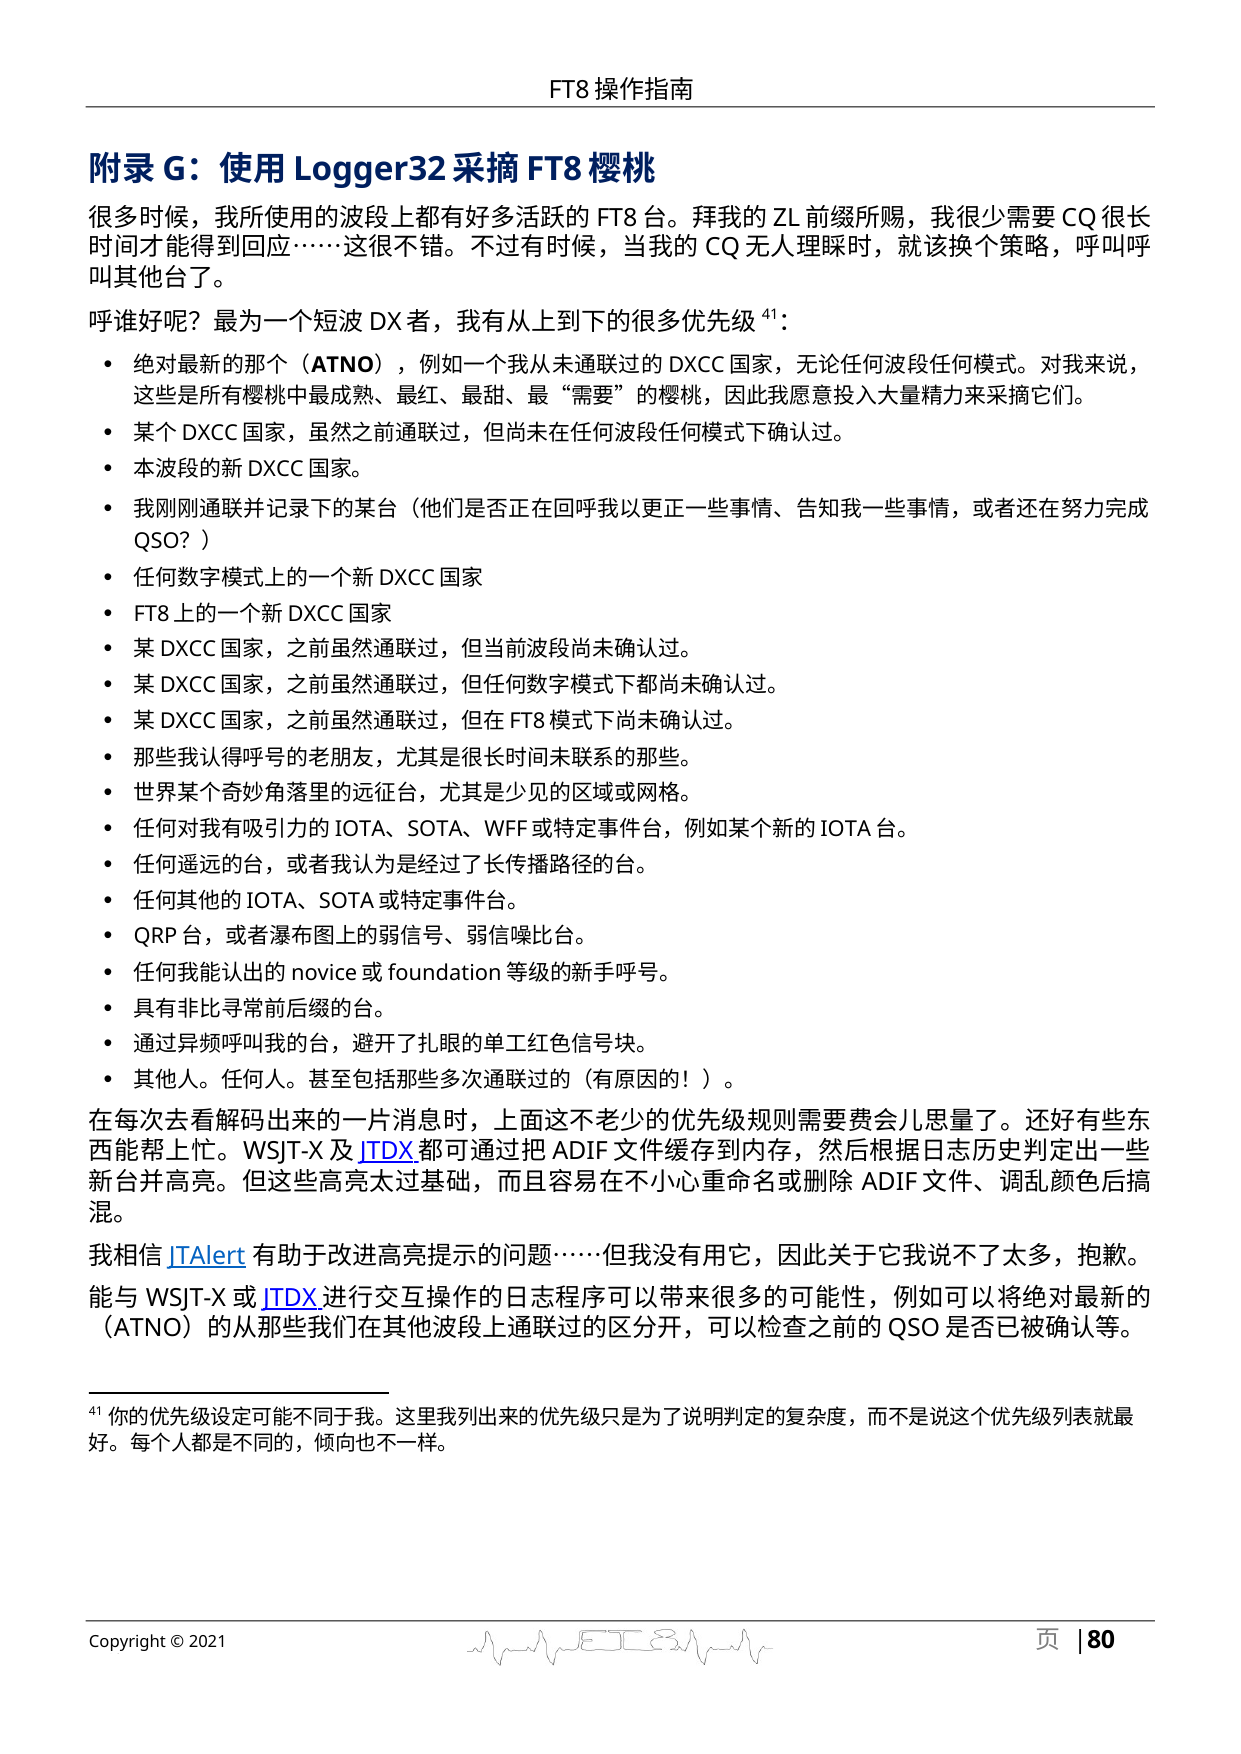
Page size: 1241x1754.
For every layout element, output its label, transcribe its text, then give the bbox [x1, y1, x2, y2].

list 世界某个奇妙角落里的远征台，尤其是少见的区域或网格。 [103, 775, 1234, 807]
text 呼谁好呢？最为一个短波DX者，我有从上到下的很多优先级41： [89, 302, 1234, 338]
list 任何数字模式上的一个新DXCC国家 [103, 560, 1234, 592]
list 绝对最新的那个（ATNO），例如一个我从未通联过的DXCC国家，无论任何波段任何模式。对我来说，这些是所有樱桃中最成熟、最红、最甜、最“需要”的樱桃，因此我愿意投入大量精力来采摘它们。 [103, 347, 1152, 410]
list 我刚刚通联并记录下的某台（他们是否正在回呼我以更正一些事情、告知我一些事情，或者还在努力完成QSO？） [103, 491, 1151, 554]
list 本波段的新DXCC国家。 [103, 451, 1234, 482]
text 41 你的优先级设定可能不同于我。这里我列出来的优先级只是为了说明判定的复杂度，而不是说这个优先级列表就最好。每个人都是不同的，倾向也不一样。 [89, 1386, 1152, 1456]
subtitle 附录G：使用Logger32采摘FT8樱桃 [89, 142, 1234, 190]
picture [467, 1628, 774, 1666]
text 很多时候，我所使用的波段上都有好多活跃的FT8台。拜我的ZL前缀所赐，我很少需要CQ很长时间才能得到回应……这很不错。不过有时候，当我的CQ无人理睬时，就该换个策略，呼叫呼叫其他台了。 [89, 202, 1152, 294]
list 任何遥远的台，或者我认为是经过了长传播路径的台。 [103, 847, 1234, 879]
list 某DXCC国家，之前虽然通联过，但当前波段尚未确认过。 [103, 631, 1234, 663]
list 通过异频呼叫我的台，避开了扎眼的单工红色信号块。 [103, 1026, 1234, 1058]
list FT8上的一个新DXCC国家 [103, 596, 1234, 627]
text 我相信JTAlert 有助于改进高亮提示的问题……但我没有用它，因此关于它我说不了太多，抱歉。 [89, 1240, 1152, 1270]
list 任何对我有吸引力的IOTA、SOTA、WFF或特定事件台，例如某个新的IOTA台。 [103, 811, 1234, 843]
list 某DXCC国家，之前虽然通联过，但在FT8模式下尚未确认过。 [103, 703, 1234, 735]
list QRP台，或者瀑布图上的弱信号、弱信噪比台。 [103, 918, 1234, 950]
text 能与WSJT-X或JTDX进行交互操作的日志程序可以带来很多的可能性，例如可以将绝对最新的（ATNO）的从那些我们在其他波段上通联过的区分开，可以检查之前的QSO是否已被确认等。 [89, 1282, 1152, 1343]
list 任何我能认出的novice或foundation等级的新手呼号。 [103, 954, 1234, 986]
list 其他人。任何人。甚至包括那些多次通联过的（有原因的！）。 [103, 1062, 1234, 1094]
list 某DXCC国家，之前虽然通联过，但任何数字模式下都尚未确认过。 [103, 667, 1234, 699]
list 那些我认得呼号的老朋友，尤其是很长时间未联系的那些。 [103, 739, 1234, 771]
list 某个DXCC国家，虽然之前通联过，但尚未在任何波段任何模式下确认过。 [103, 415, 1234, 447]
text 在每次去看解码出来的一片消息时，上面这不老少的优先级规则需要费会儿思量了。还好有些东西能帮上忙。WSJT-X及JTDX都可通过把ADIF文件缓存到内存，然后根据日志历史判定出一些新台并高亮。但这些高亮太过基础，而且容易在不小心重命名或删除ADIF文件、调乱颜色后搞混。 [89, 1105, 1152, 1228]
list 任何其他的IOTA、SOTA或特定事件台。 [103, 883, 1234, 914]
list 具有非比寻常前后缀的台。 [103, 991, 1234, 1022]
